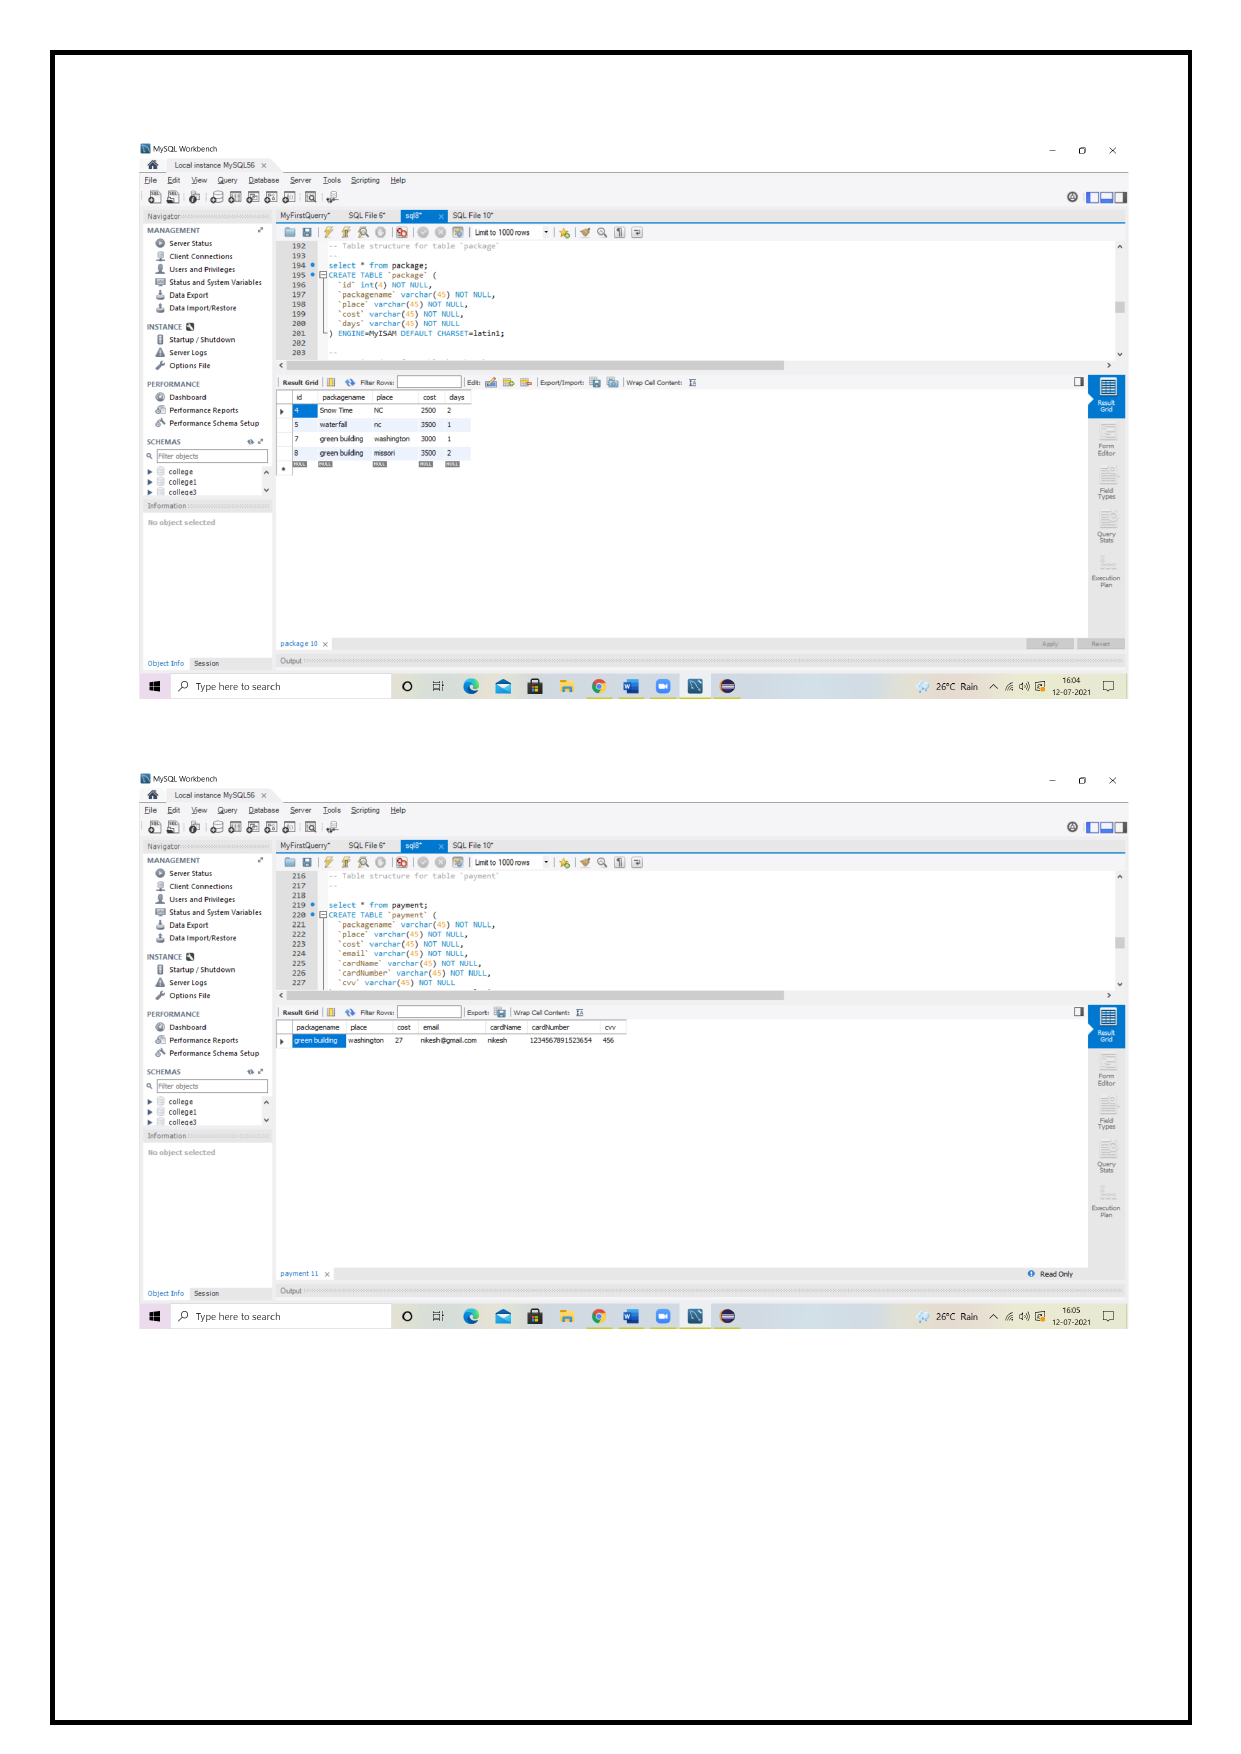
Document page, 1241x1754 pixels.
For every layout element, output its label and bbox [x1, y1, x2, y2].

picture [139, 141, 1129, 699]
picture [139, 772, 1129, 1329]
